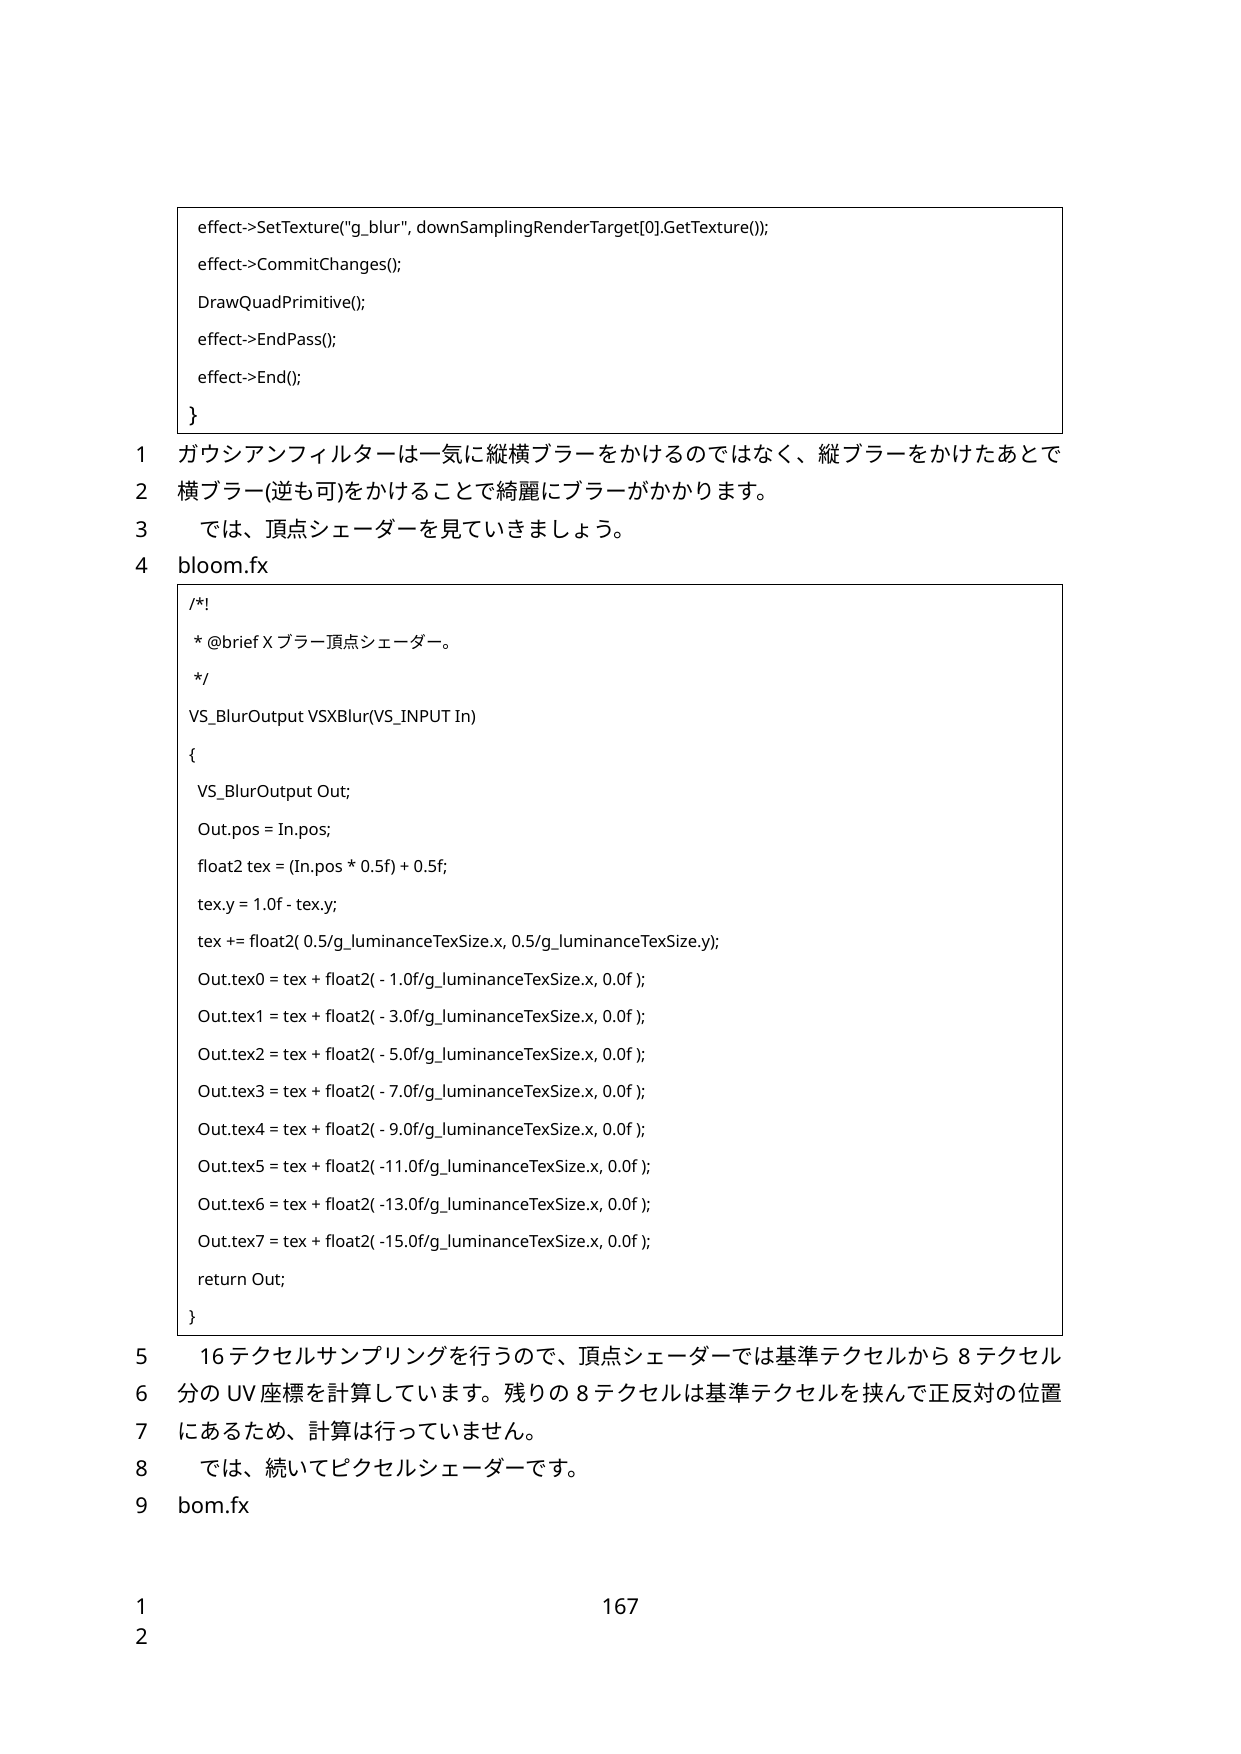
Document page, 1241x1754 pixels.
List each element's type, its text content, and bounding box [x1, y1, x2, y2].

text ガウシアンフィルターは一気に縦横ブラーをかけるのではなく、縦ブラーをかけたあとで、横ブラー(逆も可)をかけることで綺麗にブラーがかかります。 [177, 434, 1063, 509]
table_header /*! * @brief Xブラー頂点シェーダー。 */ VS_BlurOutput VSXBlur(VS_INPUT In) { VS_BlurOutput Out; Out.pos = In.pos; float2 tex = (In.pos * 0.5f) + 0.5f; tex.y = 1.0f - tex.y; tex += float2( 0.5/g_luminanceTexSize.x, 0.5/g_luminanceTexSize.y); Out.tex0 = tex + float2( - 1.0f/g_luminanceTexSize.x, 0.0f ); Out.tex1 = tex + float2( - 3.0f/g_luminanceTexSize.x, 0.0f ); Out.tex2 = tex + float2( - 5.0f/g_luminanceTexSize.x, 0.0f ); Out.tex3 = tex + float2( - 7.0f/g_luminanceTexSize.x, 0.0f ); Out.tex4 = tex + float2( - 9.0f/g_luminanceTexSize.x, 0.0f ); Out.tex5 = tex + float2( -11.0f/g_luminanceTexSize.x, 0.0f ); Out.tex6 = tex + float2( -13.0f/g_luminanceTexSize.x, 0.0f ); Out.tex7 = tex + float2( -15.0f/g_luminanceTexSize.x, 0.0f ); return Out; } [178, 585, 1062, 1335]
text では、続いてピクセルシェーダーです。 [177, 1448, 1063, 1486]
text bloom.fx [177, 546, 1063, 584]
text bom.fx [177, 1486, 1063, 1523]
text では、頂点シェーダーを見ていきましょう。 [177, 509, 1063, 546]
text 16テクセルサンプリングを行うので、頂点シェーダーでは基準テクセルから8テクセル分のUV座標を計算しています。残りの8テクセルは基準テクセルを挟んで正反対の位置にあるため、計算は行っていません。 [177, 1336, 1063, 1448]
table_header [178, 208, 1062, 433]
